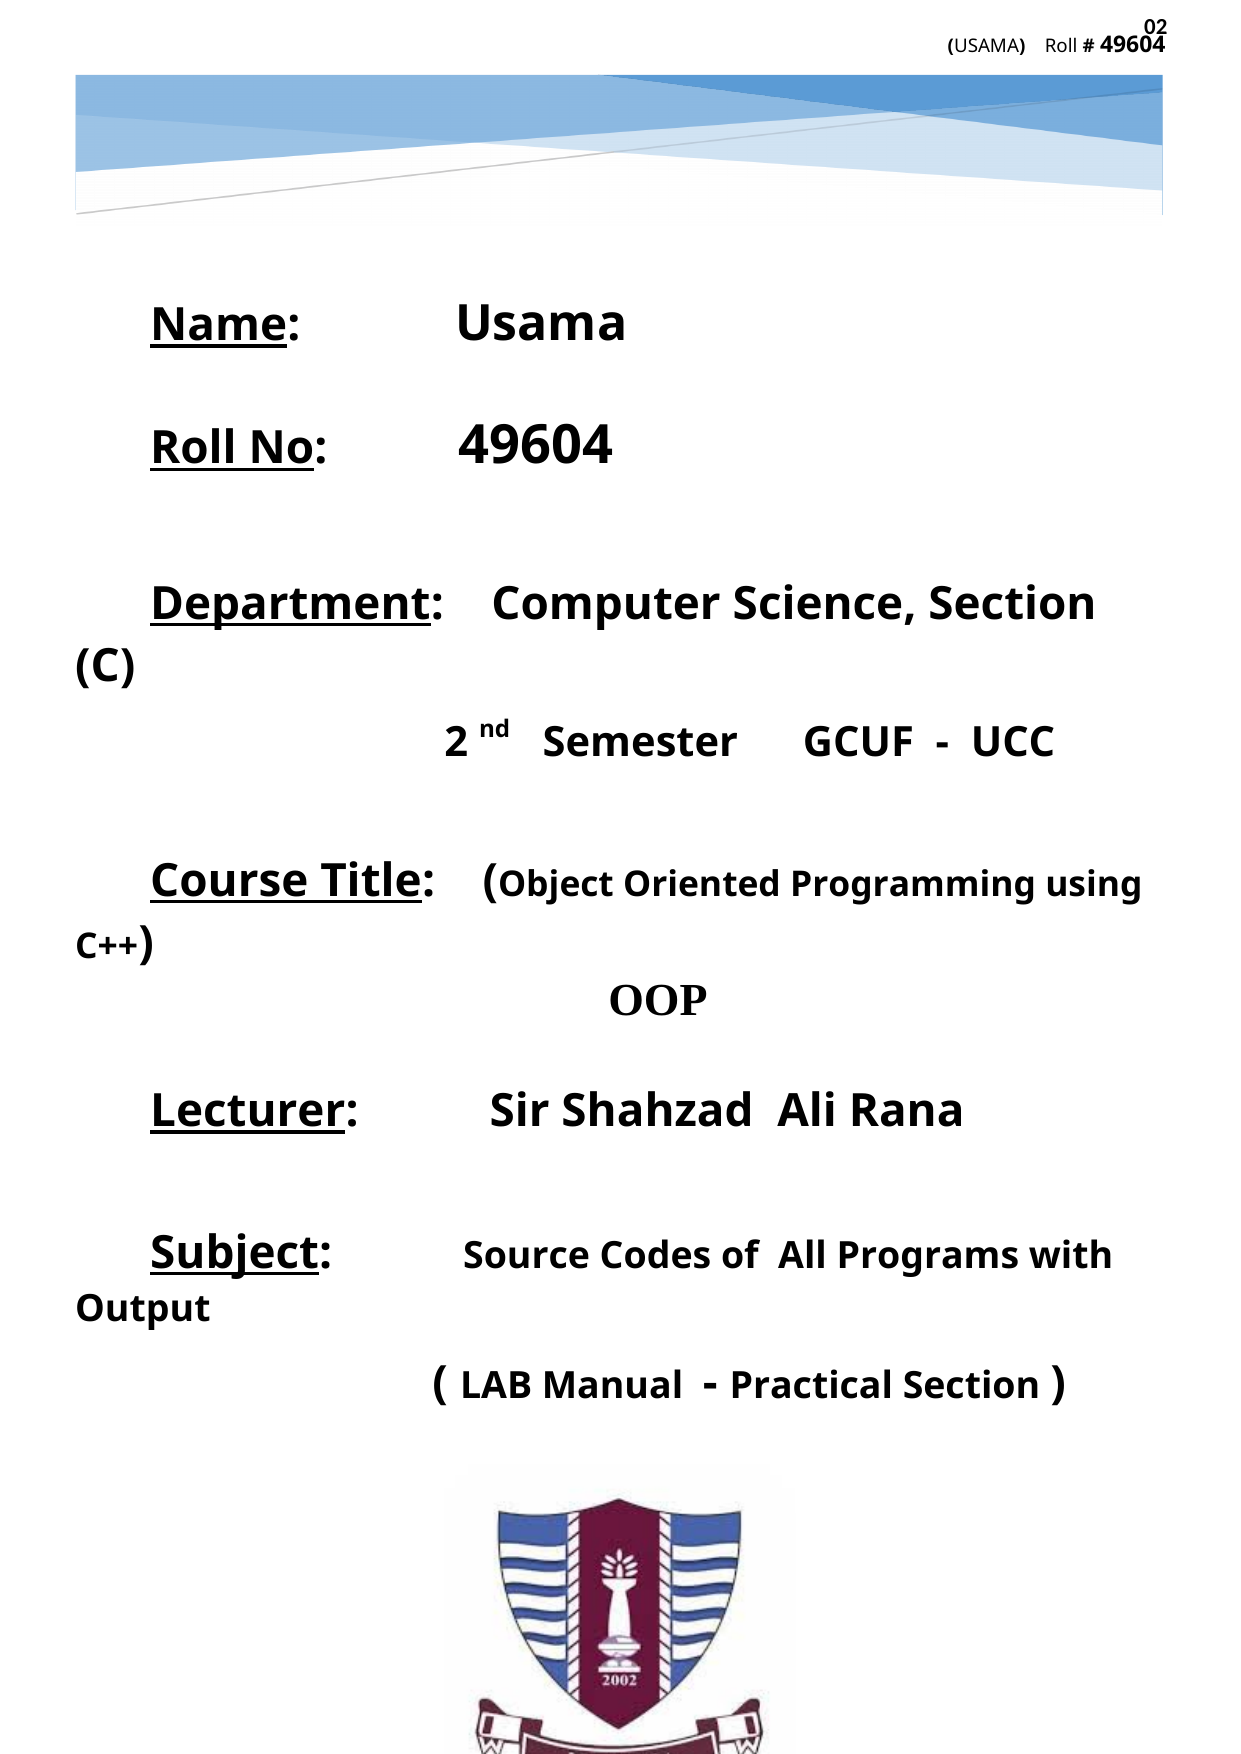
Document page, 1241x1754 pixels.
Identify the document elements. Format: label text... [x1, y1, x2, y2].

text Subject: Source Codes of All Programs with Output [75, 1219, 1165, 1332]
picture [444, 1464, 796, 1754]
text ( LAB Manual - Practical Section ) [75, 1349, 1165, 1412]
picture [75, 74, 1163, 226]
text Lecturer: Sir Shahzad Ali Rana [75, 1078, 1165, 1140]
